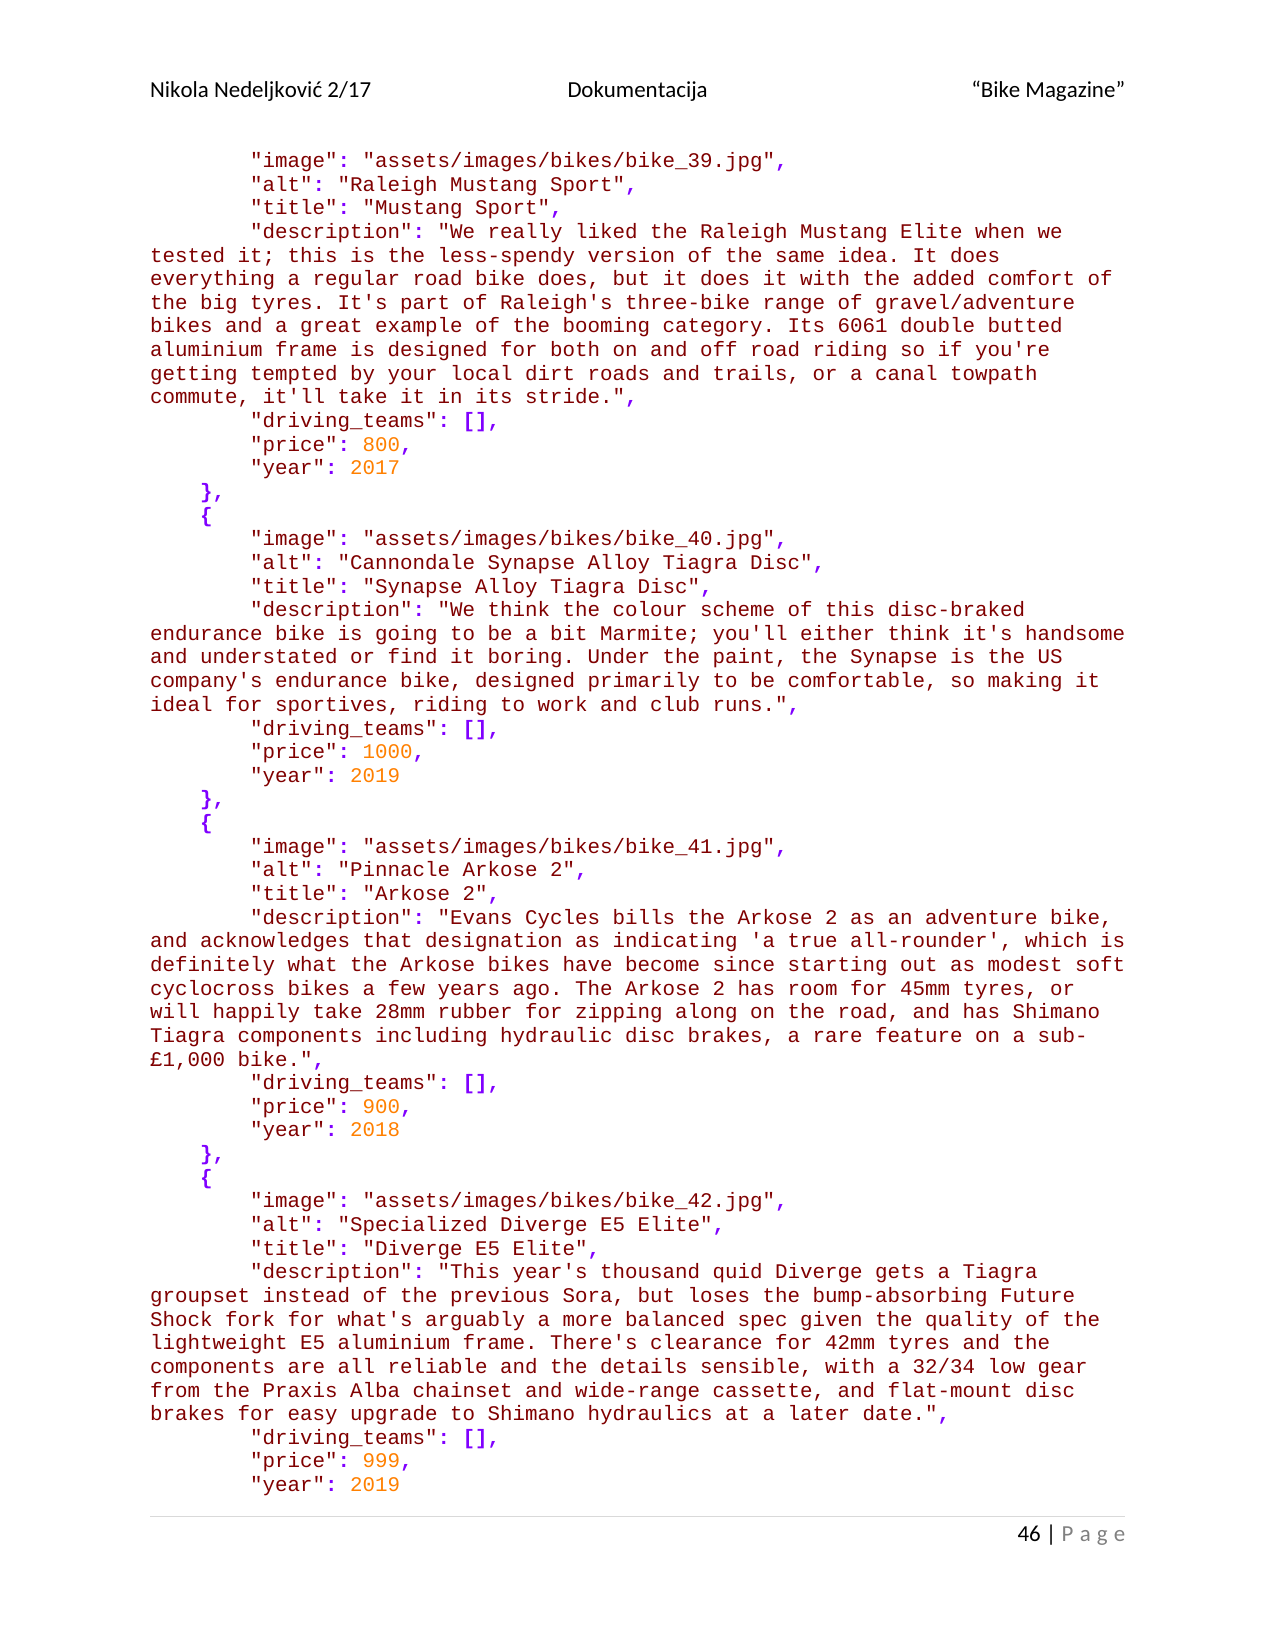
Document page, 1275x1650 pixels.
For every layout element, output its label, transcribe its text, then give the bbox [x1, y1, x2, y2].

text "alt": "Raleigh Mustang Sport", [150, 174, 1125, 197]
text { [150, 812, 1125, 836]
text "description": "This year's thousand quid Diverge gets a Tiagra groupset instead of the previous Sora, but loses the bump-absorbing Future Shock fork for what's arguably a more balanced spec given the quality of the lightweight E5 aluminium frame. There's clearance for 42mm tyres and the components are all reliable and the details sensible, with a 32/34 low gear from the Praxis Alba chainset and wide-range cassette, and flat-mount disc brakes for easy upgrade to Shimano hydraulics at a later date.", [150, 1261, 1125, 1427]
text "price": 1000, [150, 741, 1125, 765]
text "title": "Synapse Alloy Tiagra Disc", [150, 576, 1125, 599]
text "alt": "Specialized Diverge E5 Elite", [150, 1214, 1125, 1238]
text "image": "assets/images/bikes/bike_42.jpg", [150, 1190, 1125, 1214]
text }, [150, 788, 1125, 812]
text "driving_teams": [], [150, 410, 1125, 434]
text "description": "We think the colour scheme of this disc-braked endurance bike is going to be a bit Marmite; you'll either think it's handsome and understated or find it boring. Under the paint, the Synapse is the US company's endurance bike, designed primarily to be comfortable, so making it ideal for sportives, riding to work and club runs.", [150, 599, 1125, 717]
text "description": "Evans Cycles bills the Arkose 2 as an adventure bike, and acknowledges that designation as indicating 'a true all-rounder', which is definitely what the Arkose bikes have become since starting out as modest soft cyclocross bikes a few years ago. The Arkose 2 has room for 45mm tyres, or will happily take 28mm rubber for zipping along on the road, and has Shimano Tiagra components including hydraulic disc brakes, a rare feature on a sub-£1,000 bike.", [150, 907, 1125, 1072]
text "driving_teams": [], [150, 1072, 1125, 1096]
text { [150, 1167, 1125, 1190]
text "price": 999, [150, 1451, 1125, 1474]
text "driving_teams": [], [150, 717, 1125, 741]
text "title": "Arkose 2", [150, 883, 1125, 907]
text "image": "assets/images/bikes/bike_39.jpg", [150, 150, 1125, 174]
text { [150, 505, 1125, 528]
text "price": 800, [150, 434, 1125, 457]
text "year": 2017 [150, 457, 1125, 481]
text "year": 2018 [150, 1119, 1125, 1143]
text "alt": "Pinnacle Arkose 2", [150, 859, 1125, 883]
text "price": 900, [150, 1096, 1125, 1119]
text }, [150, 1143, 1125, 1167]
text "image": "assets/images/bikes/bike_41.jpg", [150, 836, 1125, 859]
text "image": "assets/images/bikes/bike_40.jpg", [150, 528, 1125, 552]
text }, [150, 481, 1125, 505]
text "alt": "Cannondale Synapse Alloy Tiagra Disc", [150, 552, 1125, 576]
text "year": 2019 [150, 1474, 1125, 1498]
text "year": 2019 [150, 765, 1125, 788]
text "driving_teams": [], [150, 1427, 1125, 1451]
text "description": "We really liked the Raleigh Mustang Elite when we tested it; this is the less-spendy version of the same idea. It does everything a regular road bike does, but it does it with the added comfort of the big tyres. It's part of Raleigh's three-bike range of gravel/adventure bikes and a great example of the booming category. Its 6061 double butted aluminium frame is designed for both on and off road riding so if you're getting tempted by your local dirt roads and trails, or a canal towpath commute, it'll take it in its stride.", [150, 221, 1125, 410]
text "title": "Mustang Sport", [150, 197, 1125, 221]
text "title": "Diverge E5 Elite", [150, 1238, 1125, 1261]
